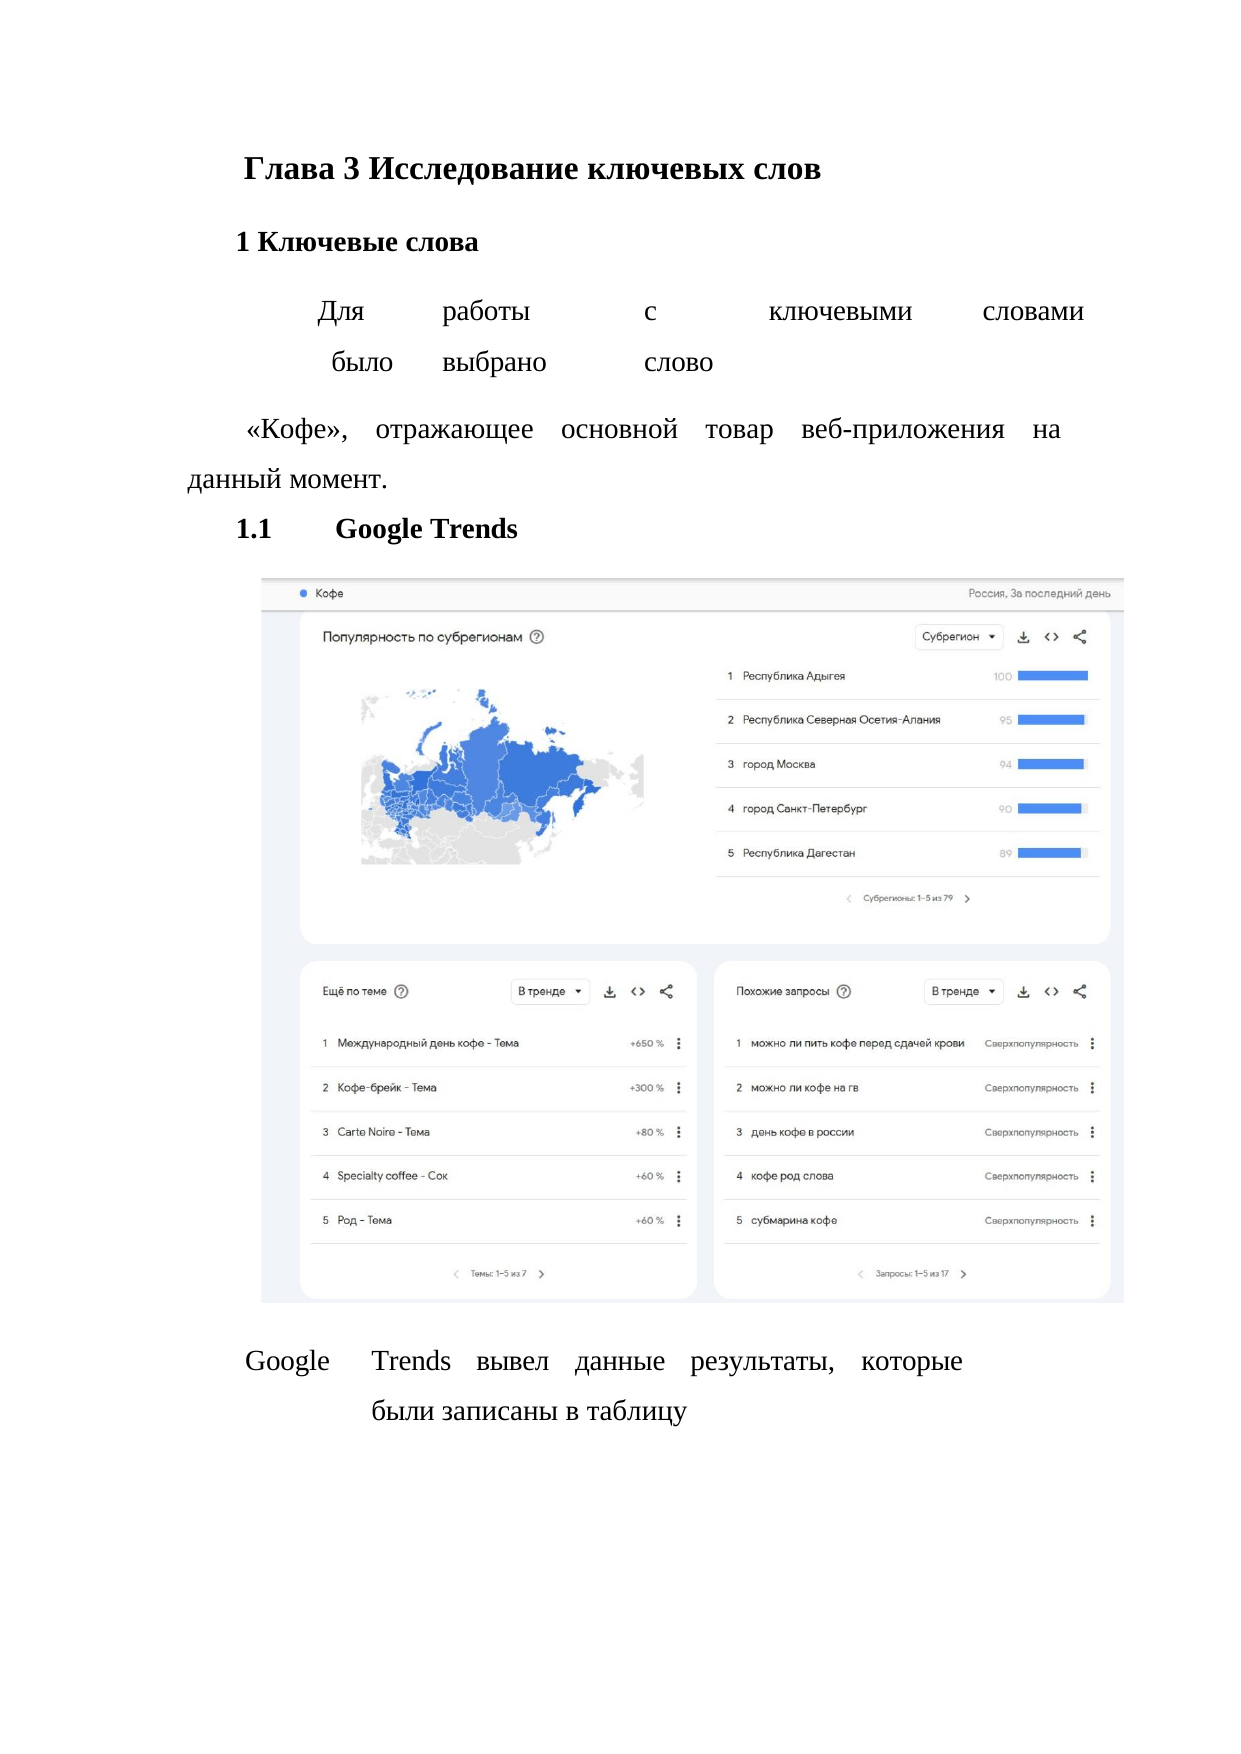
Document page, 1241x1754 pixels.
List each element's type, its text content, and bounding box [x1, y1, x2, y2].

text «Кофе», отражающее основной товар веб-приложения на данный момент. [187, 411, 1061, 494]
text 1 Ключевые слова [177, 224, 1107, 258]
text Для работы с ключевыми словами было выбрано слово [261, 293, 1107, 377]
picture [261, 578, 1124, 1303]
subtitle Google Trends [177, 511, 1107, 545]
text Глава 3 Исследование ключевых слов [177, 148, 1107, 186]
